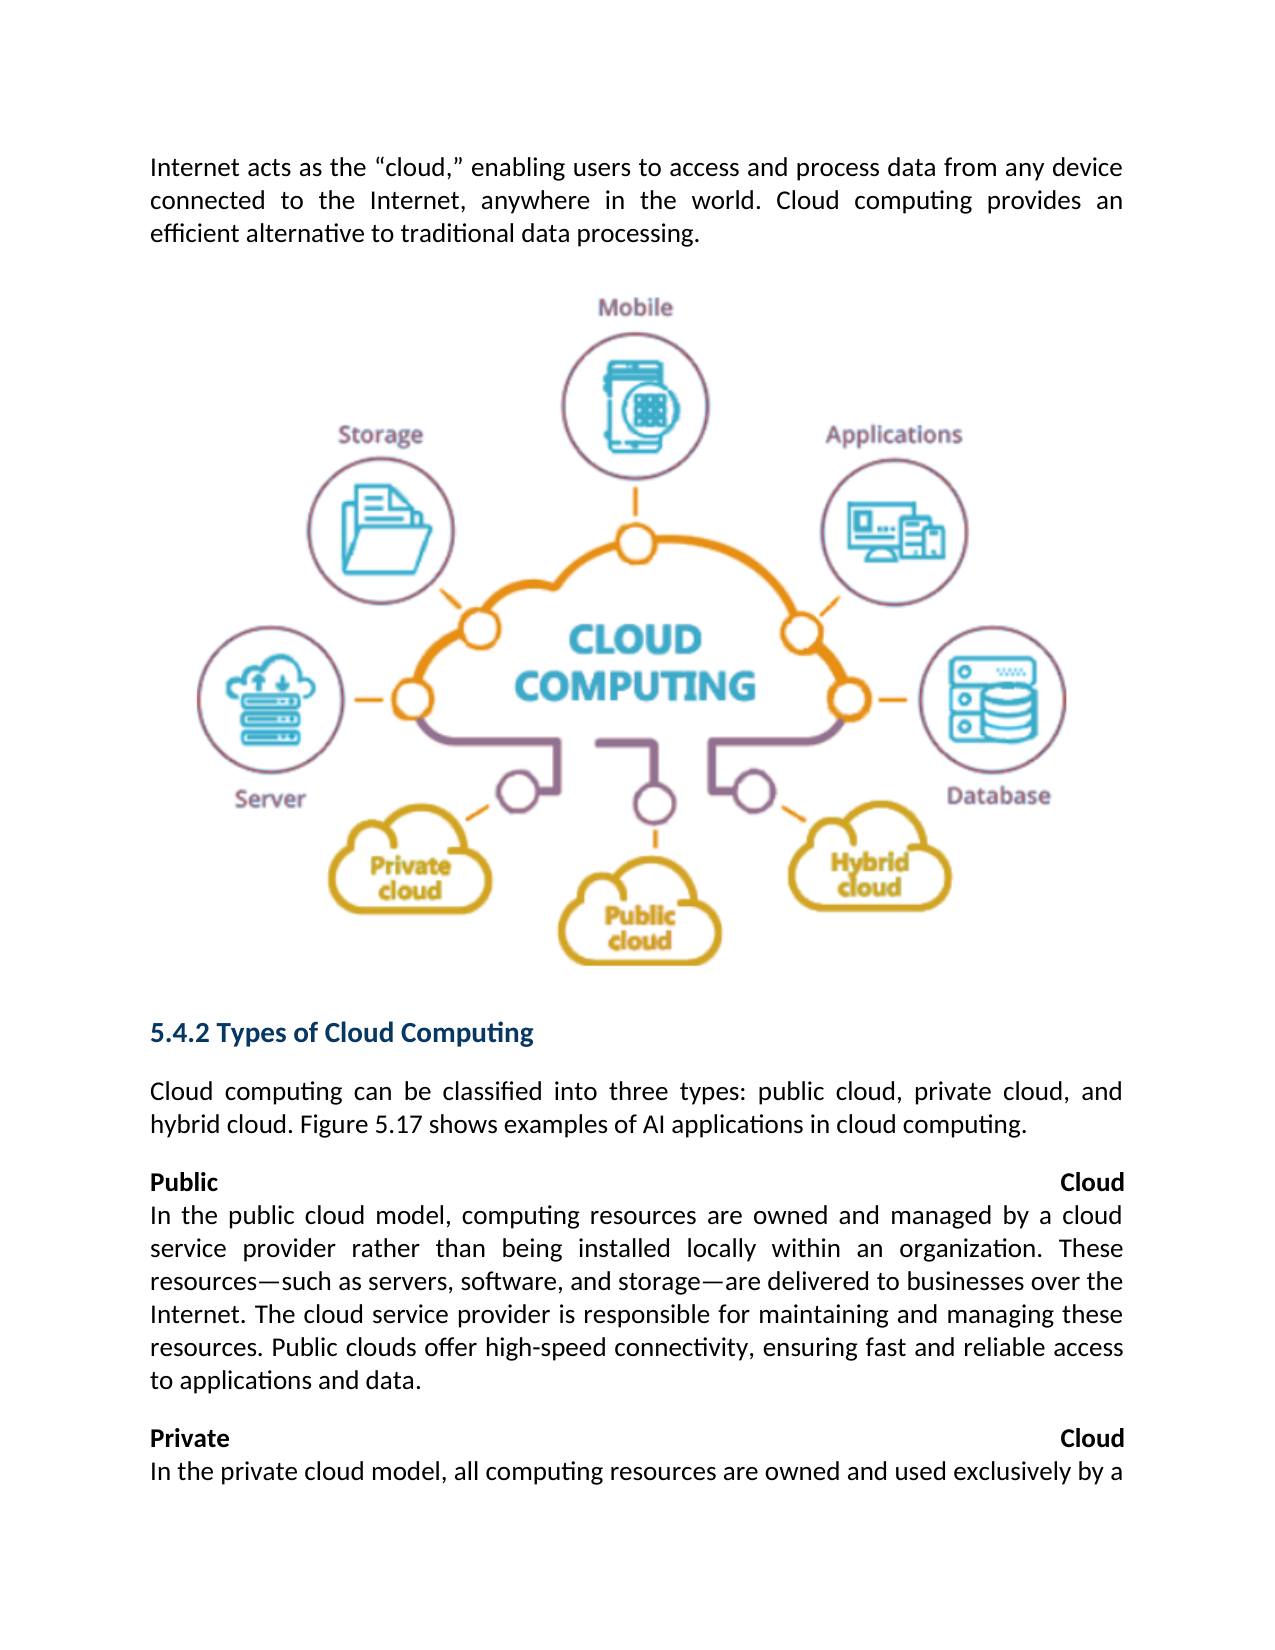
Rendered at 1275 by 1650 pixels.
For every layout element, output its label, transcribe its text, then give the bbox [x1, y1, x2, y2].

picture [150, 274, 1125, 989]
text 5.4.2 Types of Cloud Computing [150, 1014, 1125, 1049]
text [150, 1421, 1125, 1487]
text Public Cloud In the public cloud model, computing resources are owned and managed by a cloud service provider rather than being installed locally within an organization. These resources—such as servers, software, and storage—are delivered to businesses over the Internet. The cloud service provider is responsible for maintaining and managing these resources. Public clouds offer high-speed connectivity, ensuring fast and reliable access to applications and data. [150, 1165, 1125, 1396]
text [150, 150, 1125, 249]
text Cloud computing can be classified into three types: public cloud, private cloud, and hybrid cloud. Figure 5.17 shows examples of AI applications in cloud computing. [150, 1074, 1125, 1140]
